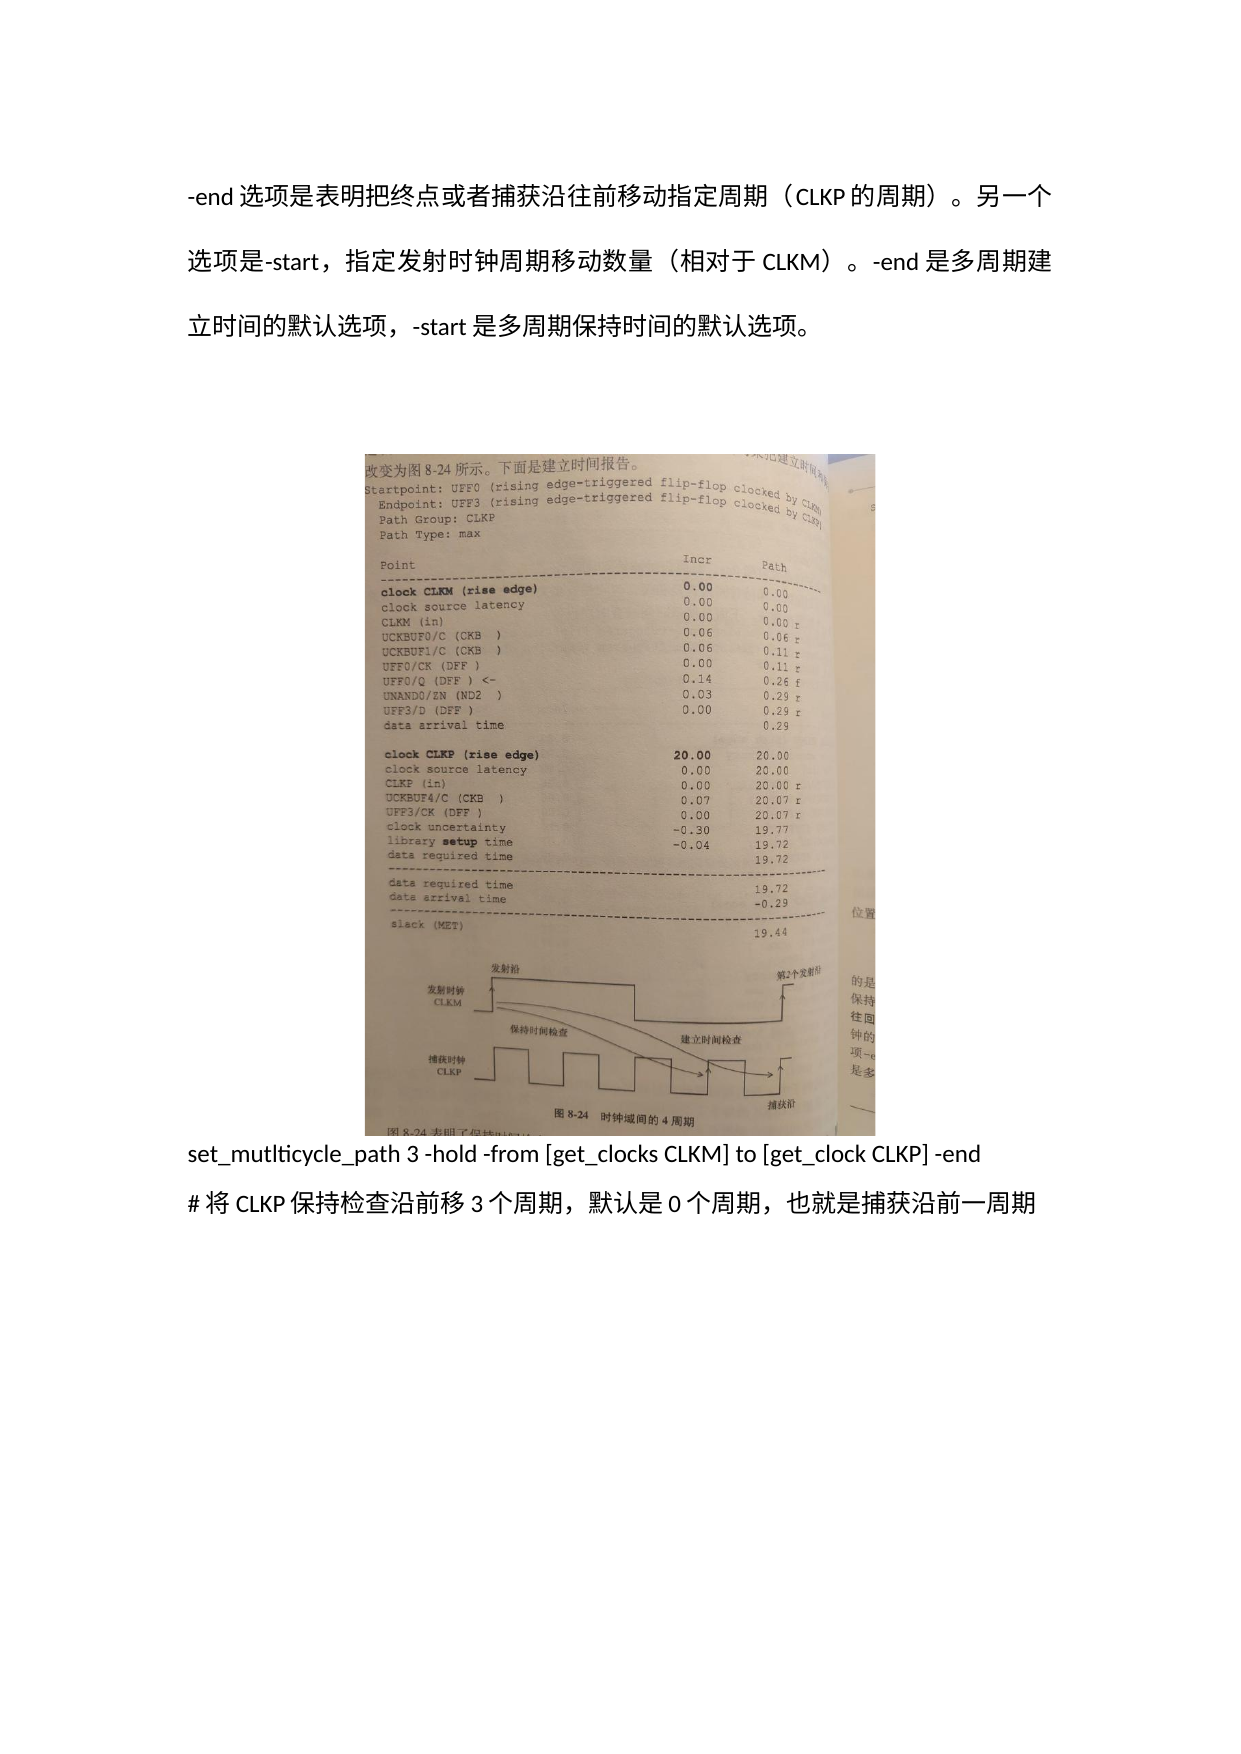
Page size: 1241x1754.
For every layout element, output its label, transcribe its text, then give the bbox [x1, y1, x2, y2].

picture [364, 454, 876, 1136]
list -end选项是表明把终点或者捕获沿往前移动指定周期（CLKP的周期）。另一个选项是-start，指定发射时钟周期移动数量（相对于CLKM）。-end是多周期建立时间的默认选项，-start是多周期保持时间的默认选项。 [187, 162, 1053, 357]
list # 将CLKP保持检查沿前移3个周期，默认是0个周期，也就是捕获沿前一周期 [187, 1169, 1053, 1234]
list set_mutlticycle_path 3 -hold -from [get_clocks CLKM] to [get_clock CLKP] -end [187, 1137, 1053, 1169]
